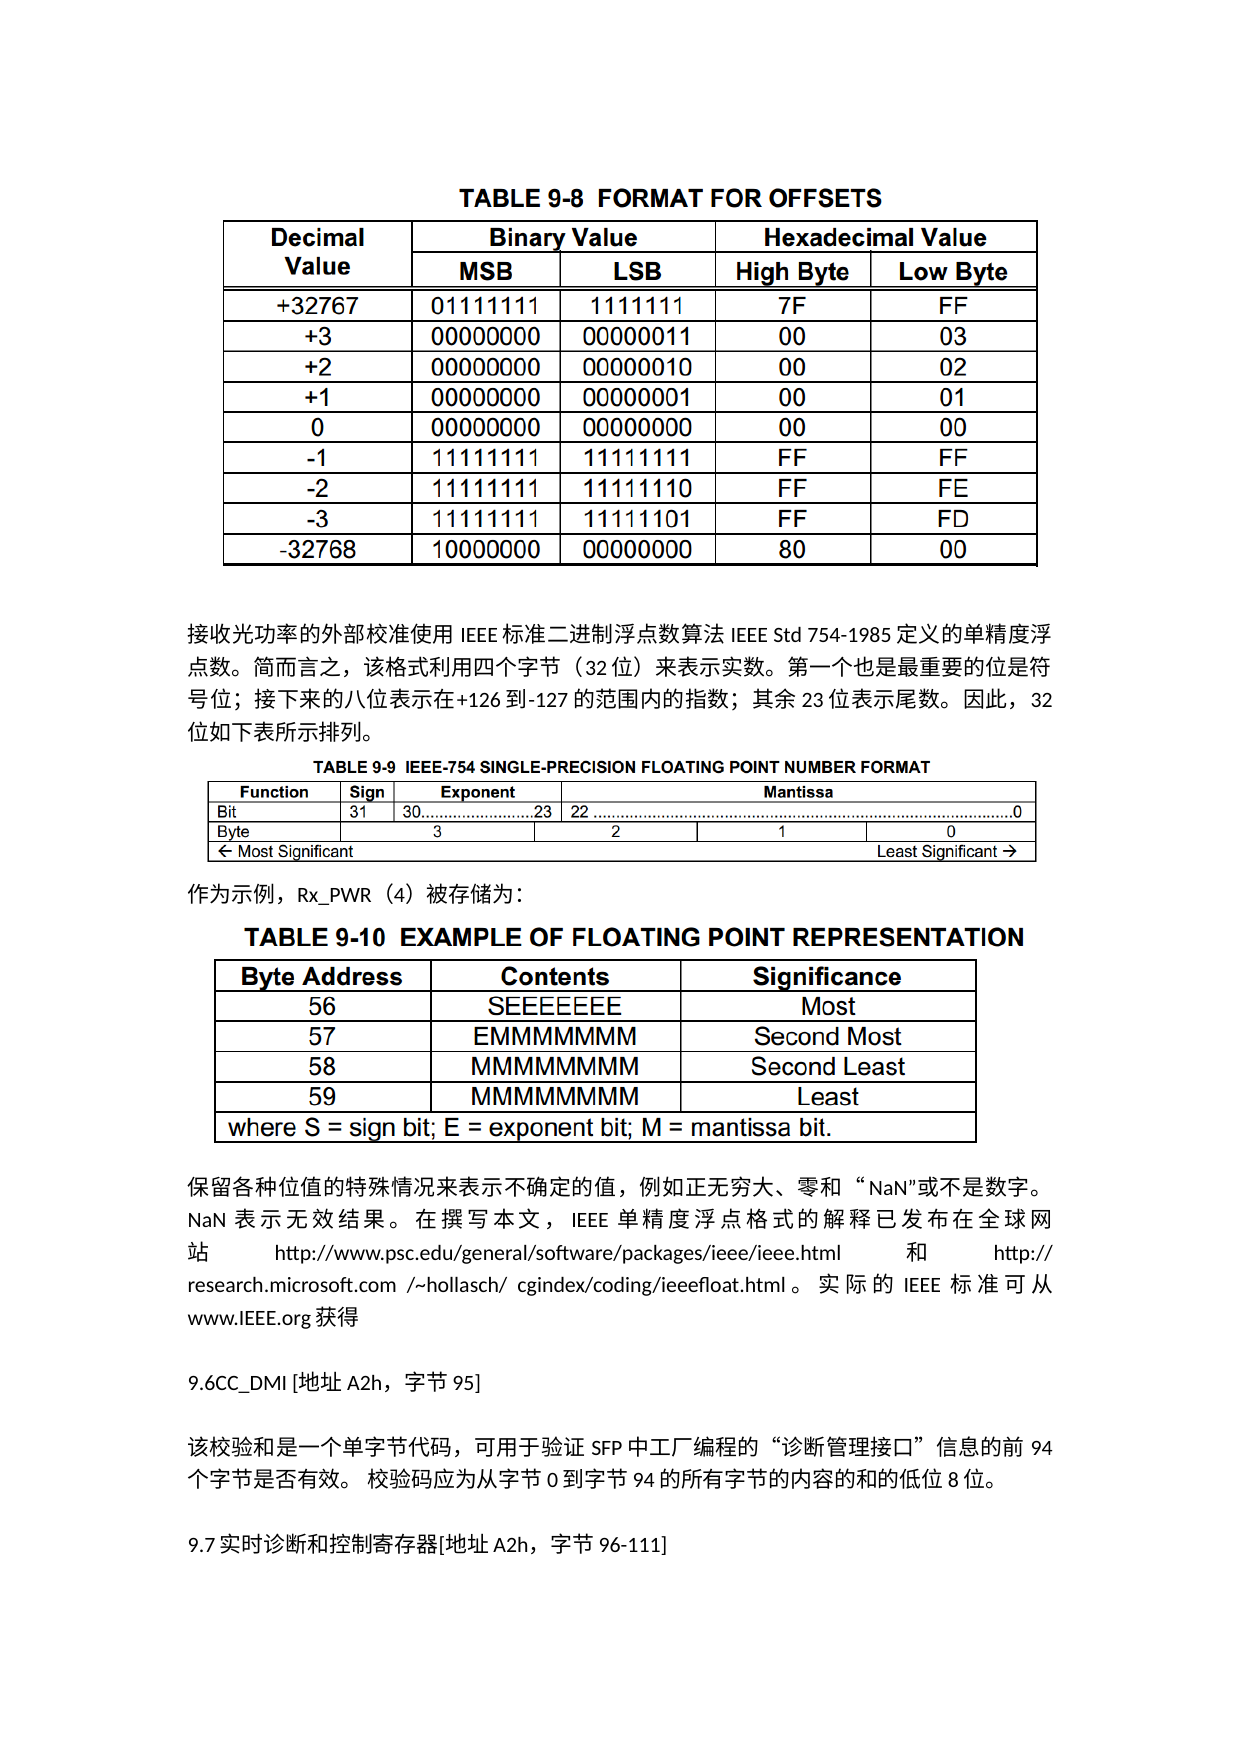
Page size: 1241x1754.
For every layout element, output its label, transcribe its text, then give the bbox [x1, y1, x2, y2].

list 保留各种位值的特殊情况来表示不确定的值，例如正无穷大、零和“NaN”或不是数字。 NaN表示无效结果。在撰写本文，IEEE单精度浮点格式的解释已发布在全球网站http://www.psc.edu/general/software/packages/ieee/ieee.html和http://research.microsoft.com /~hollasch/ cgindex/coding/ieeefloat.html。实际的IEEE标准可从www.IEEE.org获得 [187, 1169, 1053, 1332]
picture [187, 909, 1053, 1158]
picture [187, 747, 1052, 869]
picture [187, 162, 1052, 577]
list 接收光功率的外部校准使用IEEE标准二进制浮点数算法IEEE Std 754-1985定义的单精度浮点数。简而言之，该格式利用四个字节（32位）来表示实数。第一个也是最重要的位是符号位；接下来的八位表示在+126到-127的范围内的指数；其余23位表示尾数。因此，32位如下表所示排列。 [187, 617, 1053, 747]
list 作为示例，Rx_PWR（4）被存储为： [187, 877, 1053, 909]
list 9.7实时诊断和控制寄存器[地址A2h，字节96-111] [187, 1527, 1053, 1559]
list 9.6CC_DMI [地址A2h，字节95] [187, 1364, 1053, 1397]
list 该校验和是一个单字节代码，可用于验证SFP中工厂编程的“诊断管理接口”信息的前94个字节是否有效。 校验码应为从字节0到字节94的所有字节的内容的和的低位8位。 [187, 1429, 1053, 1494]
